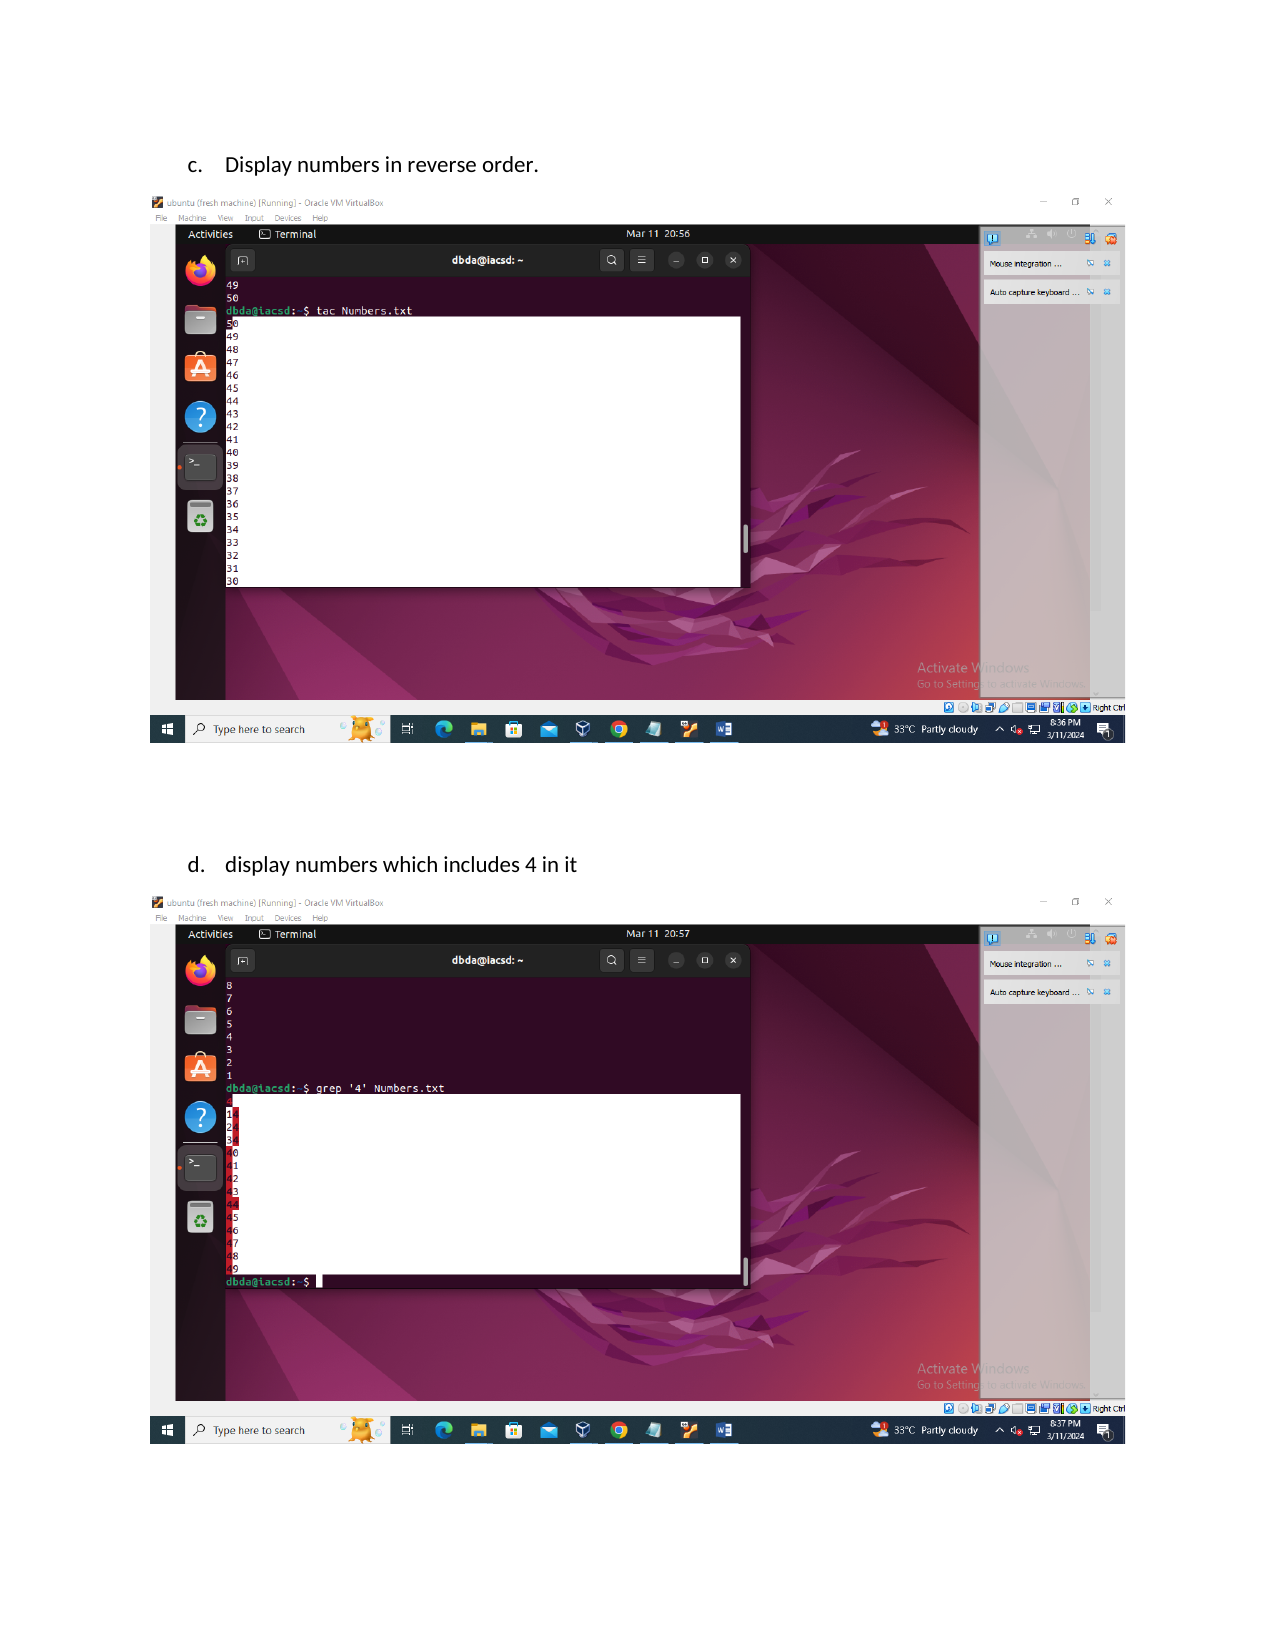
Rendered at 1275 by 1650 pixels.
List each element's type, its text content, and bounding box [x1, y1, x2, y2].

list display numbers which includes 4 in it [187, 850, 1125, 878]
picture [150, 194, 1125, 743]
list Display numbers in reverse order. [187, 150, 1125, 178]
picture [150, 895, 1125, 1444]
